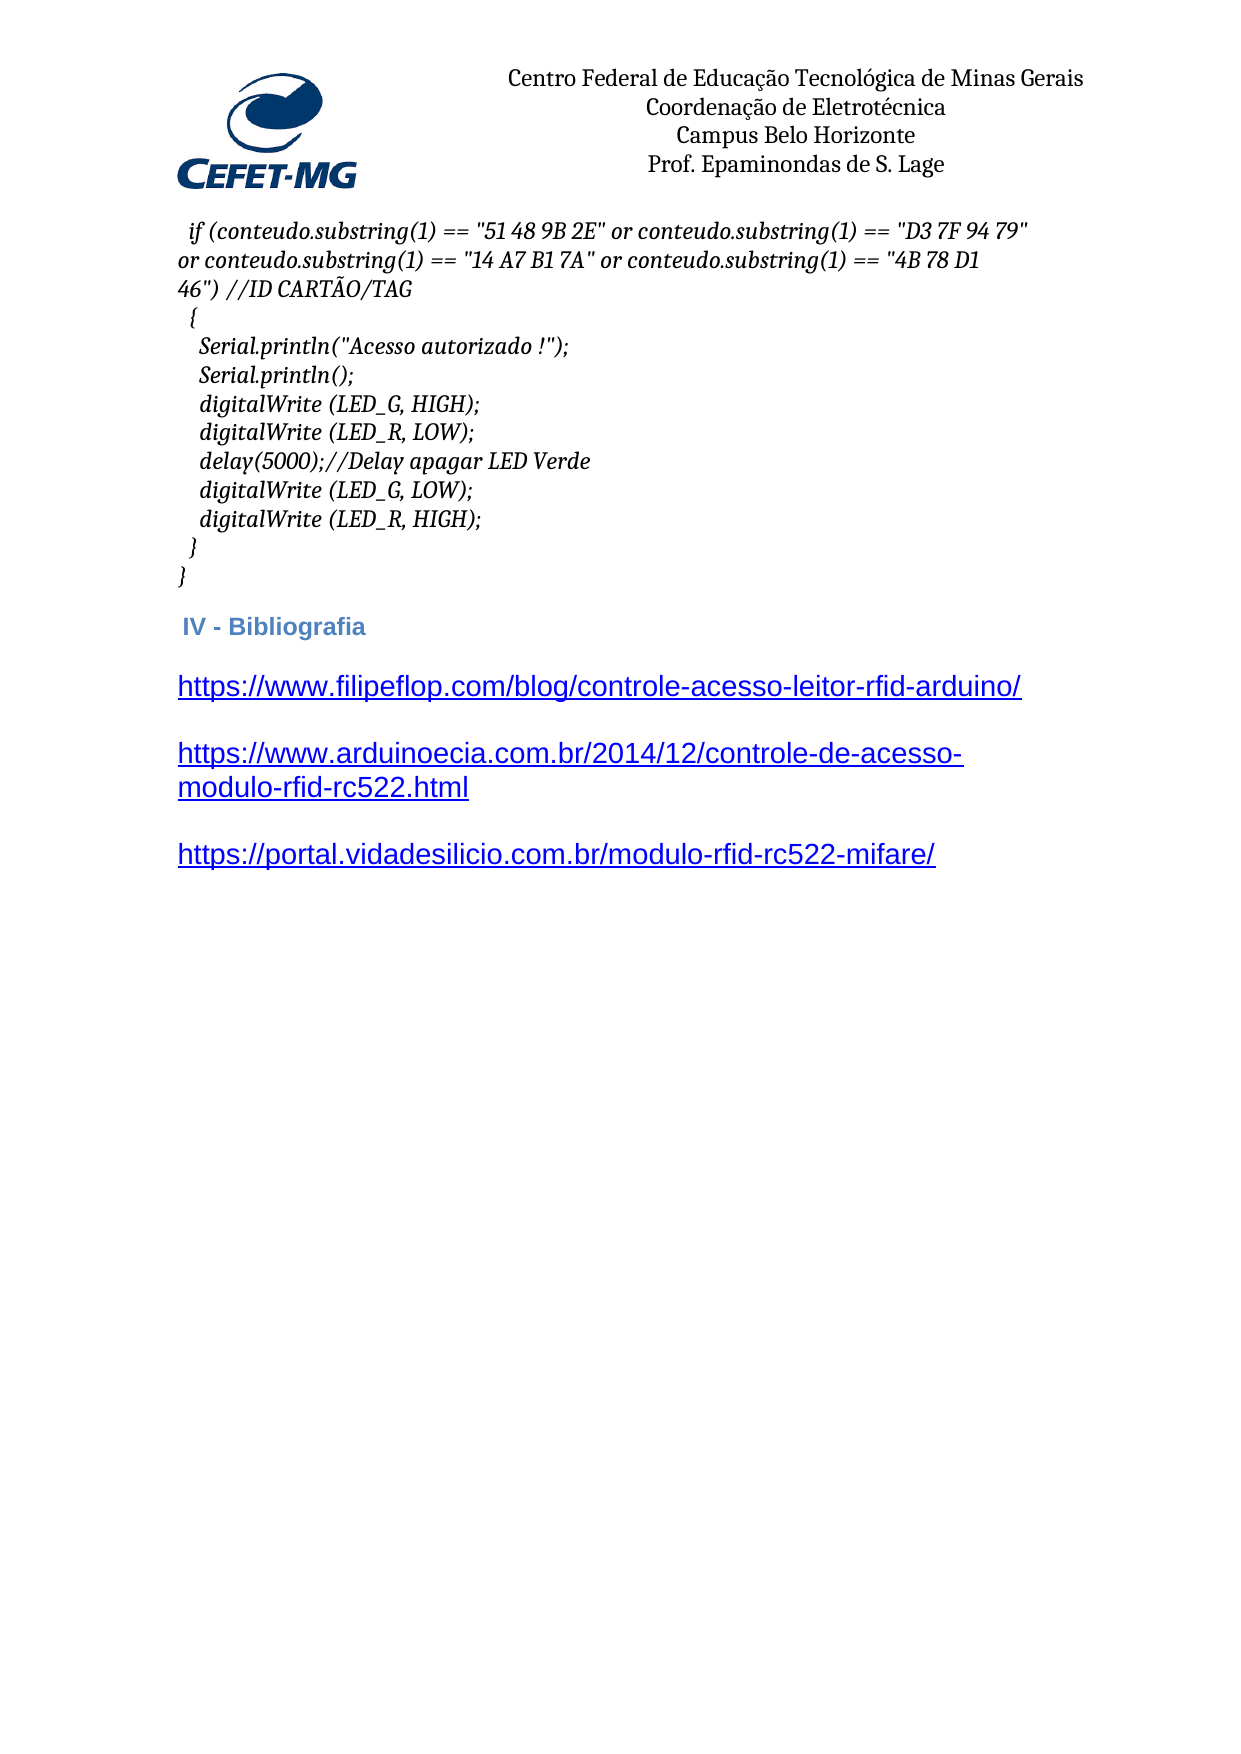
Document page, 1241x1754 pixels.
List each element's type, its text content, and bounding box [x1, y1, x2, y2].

text Serial.println(); [177, 361, 1053, 389]
text digitalWrite (LED_G, LOW); [177, 476, 1053, 504]
text } [177, 533, 1053, 562]
text digitalWrite (LED_G, HIGH); [177, 389, 1053, 418]
text https://portal.vidadesilicio.com.br/modulo-rfid-rc522-mifare/ [177, 837, 1053, 870]
text delay(5000);//Delay apagar LED Verde [177, 447, 1053, 476]
text Serial.println("Acesso autorizado !"); [177, 332, 1053, 361]
text } [177, 562, 1053, 591]
text https://www.arduinoecia.com.br/2014/12/controle-de-acesso-modulo-rfid-rc522.html [177, 736, 1053, 803]
text digitalWrite (LED_R, HIGH); [177, 504, 1053, 533]
text { [177, 303, 1053, 332]
text https://www.filipeflop.com/blog/controle-acesso-leitor-rfid-arduino/ [177, 669, 1053, 703]
subtitle IV - Bibliografia [177, 612, 1053, 640]
text digitalWrite (LED_R, LOW); [177, 418, 1053, 447]
picture [177, 73, 357, 189]
text if (conteudo.substring(1) == "51 48 9B 2E" or conteudo.substring(1) == "D3 7F 94 79" or conteudo.substring(1) == "14 A7 B1 7A" or conteudo.substring(1) == "4B 78 D1 46") //ID CARTÃO/TAG [177, 217, 1053, 303]
